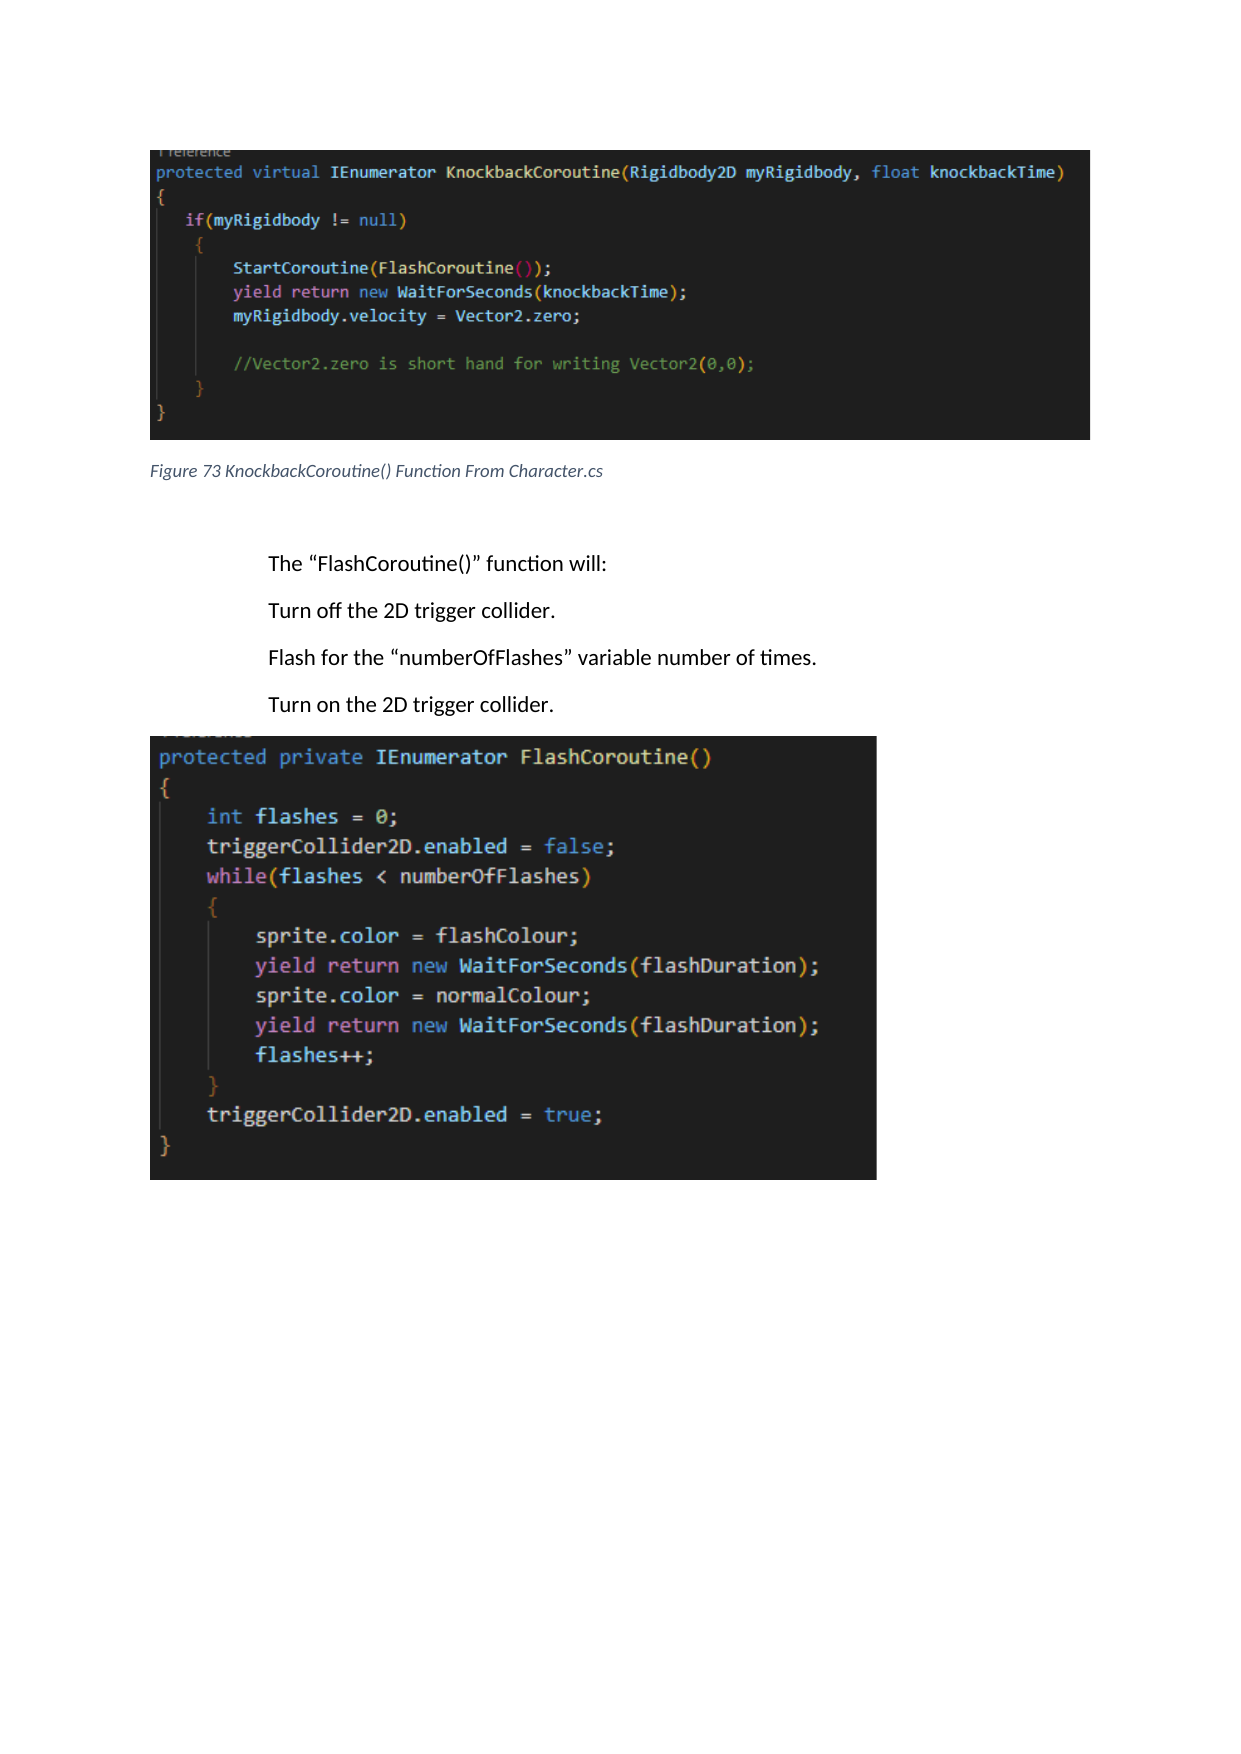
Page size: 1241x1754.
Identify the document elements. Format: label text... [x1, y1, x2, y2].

picture [150, 150, 1091, 440]
text Turn off the 2D trigger collider. [268, 596, 1090, 624]
text Flash for the “numberOfFlashes” variable number of times. [268, 643, 1090, 671]
text The “FlashCoroutine()” function will: [268, 549, 1090, 577]
text Turn on the 2D trigger collider. [268, 690, 1090, 718]
picture [150, 736, 877, 1180]
